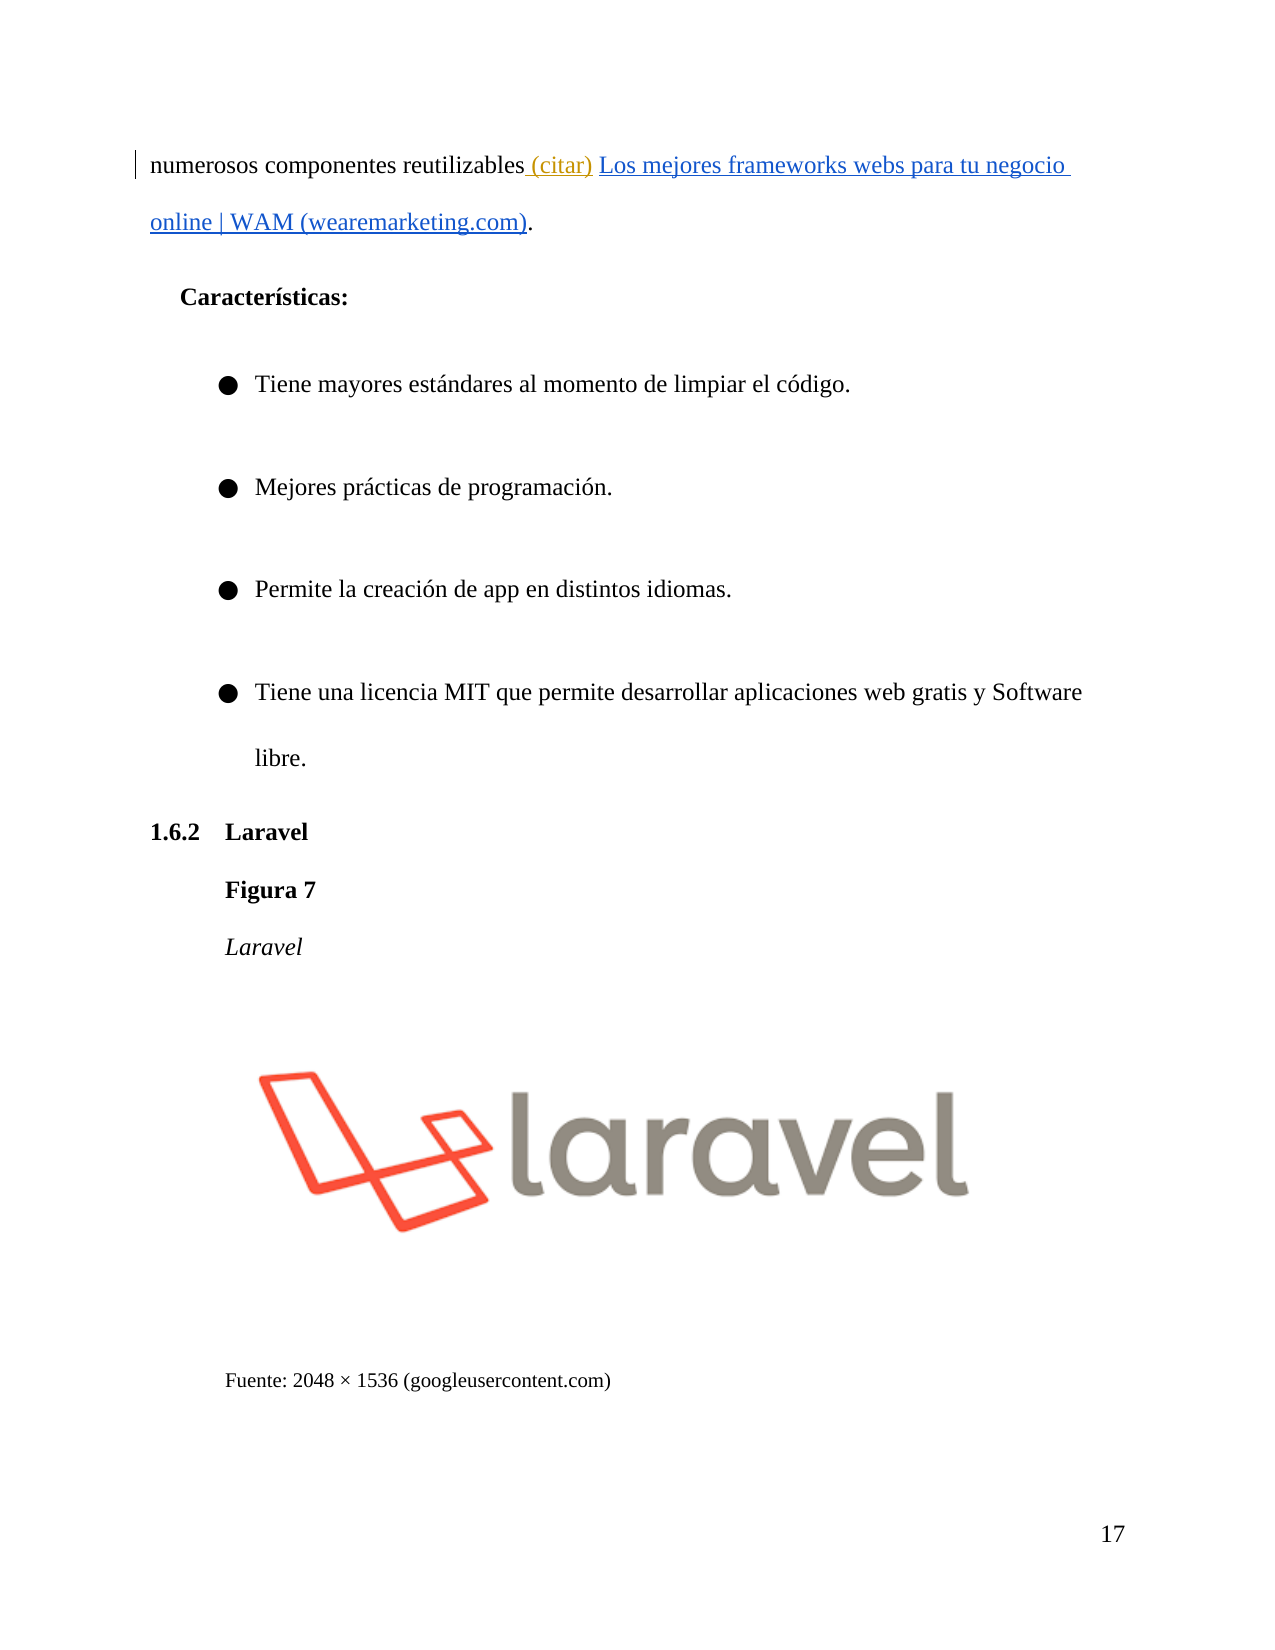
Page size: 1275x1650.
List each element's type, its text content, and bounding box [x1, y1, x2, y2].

list Tiene una licencia MIT que permite desarrollar aplicaciones web gratis y Software libre. [217, 663, 1125, 772]
subtitle Laravel [150, 817, 1125, 846]
picture [225, 990, 999, 1339]
list Permite la creación de app en distintos idiomas. [217, 561, 1125, 612]
text Fuente: 2048 × 1536 (googleusercontent.com) [225, 1368, 1125, 1392]
list Tiene mayores estándares al momento de limpiar el código. [217, 356, 1125, 407]
text Figura 7 Laravel [225, 875, 1125, 961]
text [150, 150, 1125, 236]
list Mejores prácticas de programación. [217, 458, 1125, 509]
text Características: [150, 282, 1125, 310]
